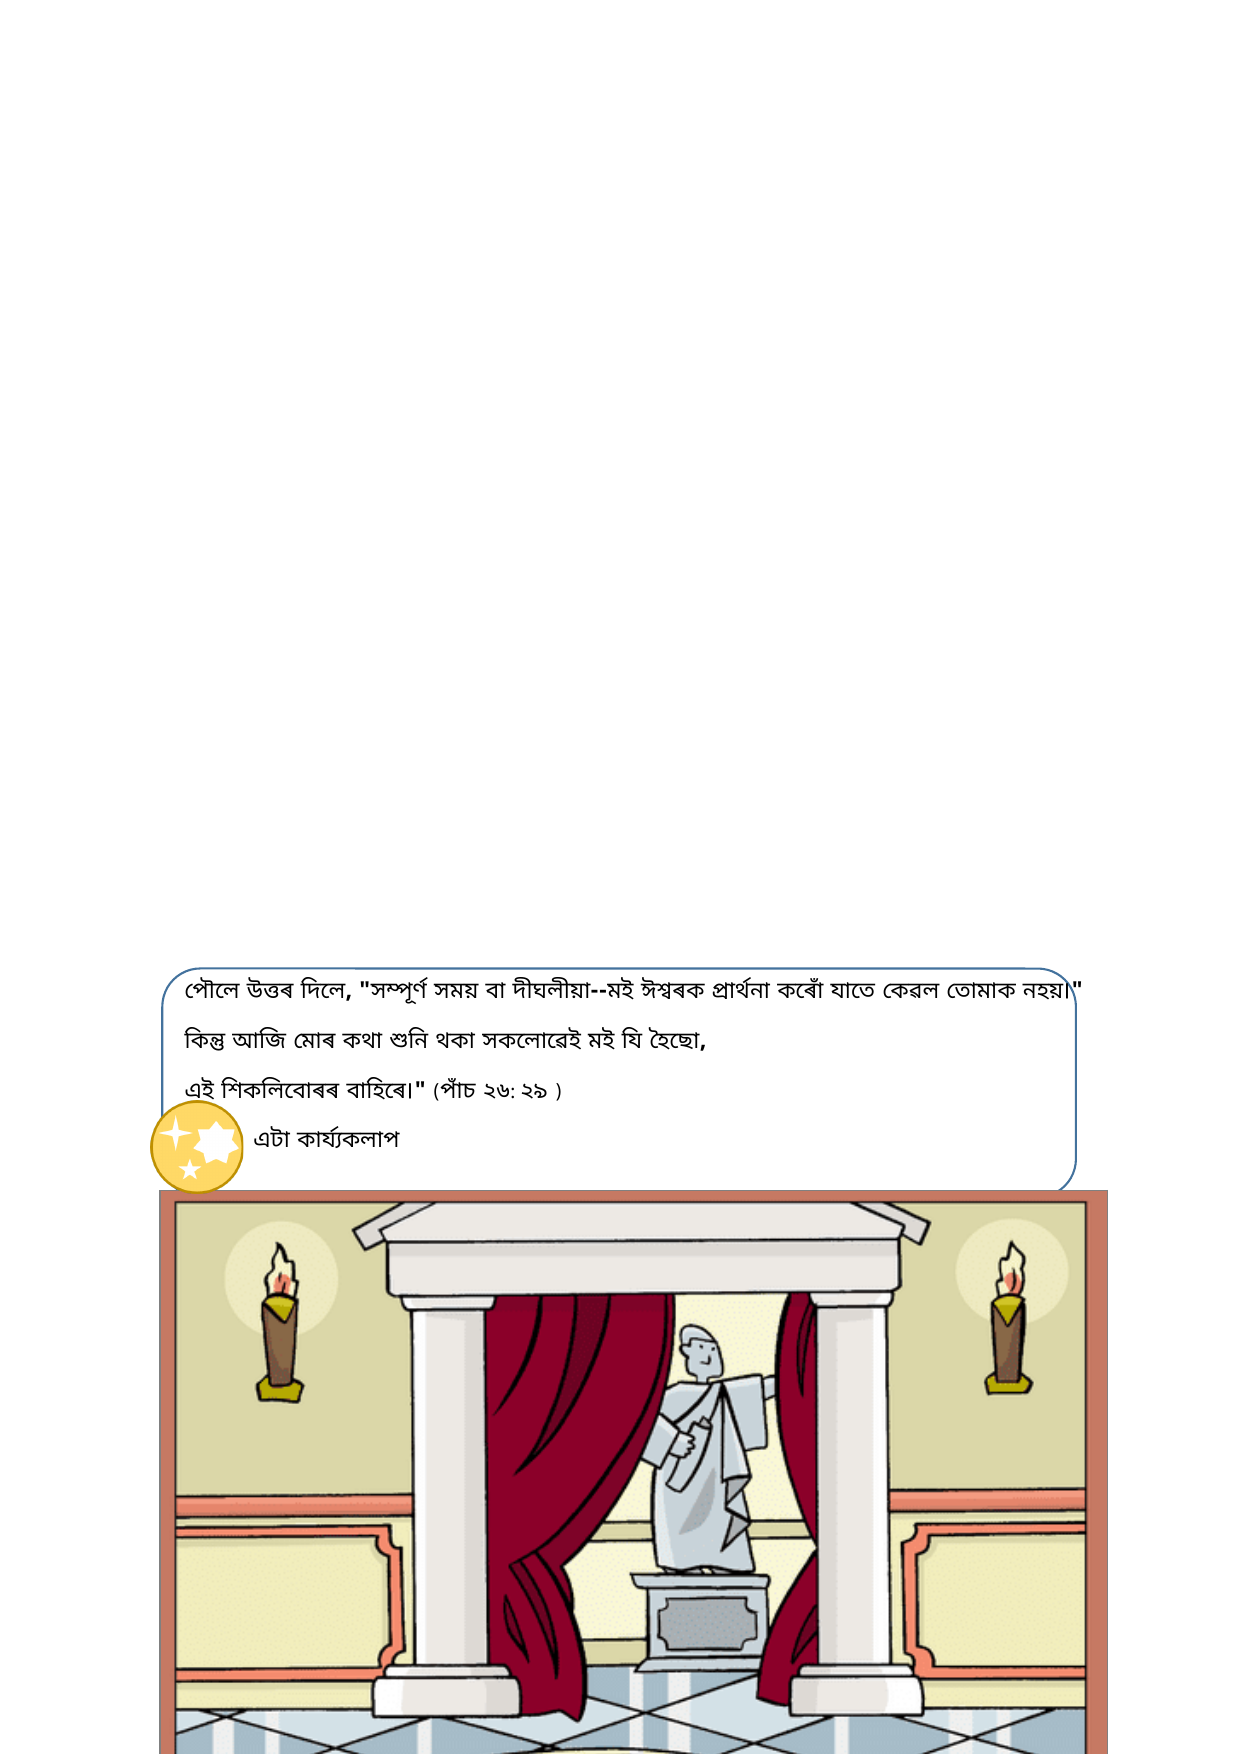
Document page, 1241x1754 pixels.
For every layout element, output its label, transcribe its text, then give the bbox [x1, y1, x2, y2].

picture [150, 1100, 1107, 1754]
text কিন্তু আজি মোৰ কথা শুনি থকা সকলোৱেই মই যি হৈছো, [150, 1027, 1090, 1058]
text এটা কাৰ্য্যকলাপ [244, 1127, 1090, 1153]
text পৌলে উত্তৰ দিলে, "সম্পূৰ্ণ সময় বা দীঘলীয়া--মই ঈশ্বৰক প্ৰাৰ্থনা কৰোঁ যাতে কেৱল তোমাক নহয়।" [150, 978, 1090, 1008]
text এই শিকলিবোৰৰ বাহিৰে।" (পাঁচ ২৬: ২৯ ) [150, 1077, 1090, 1108]
